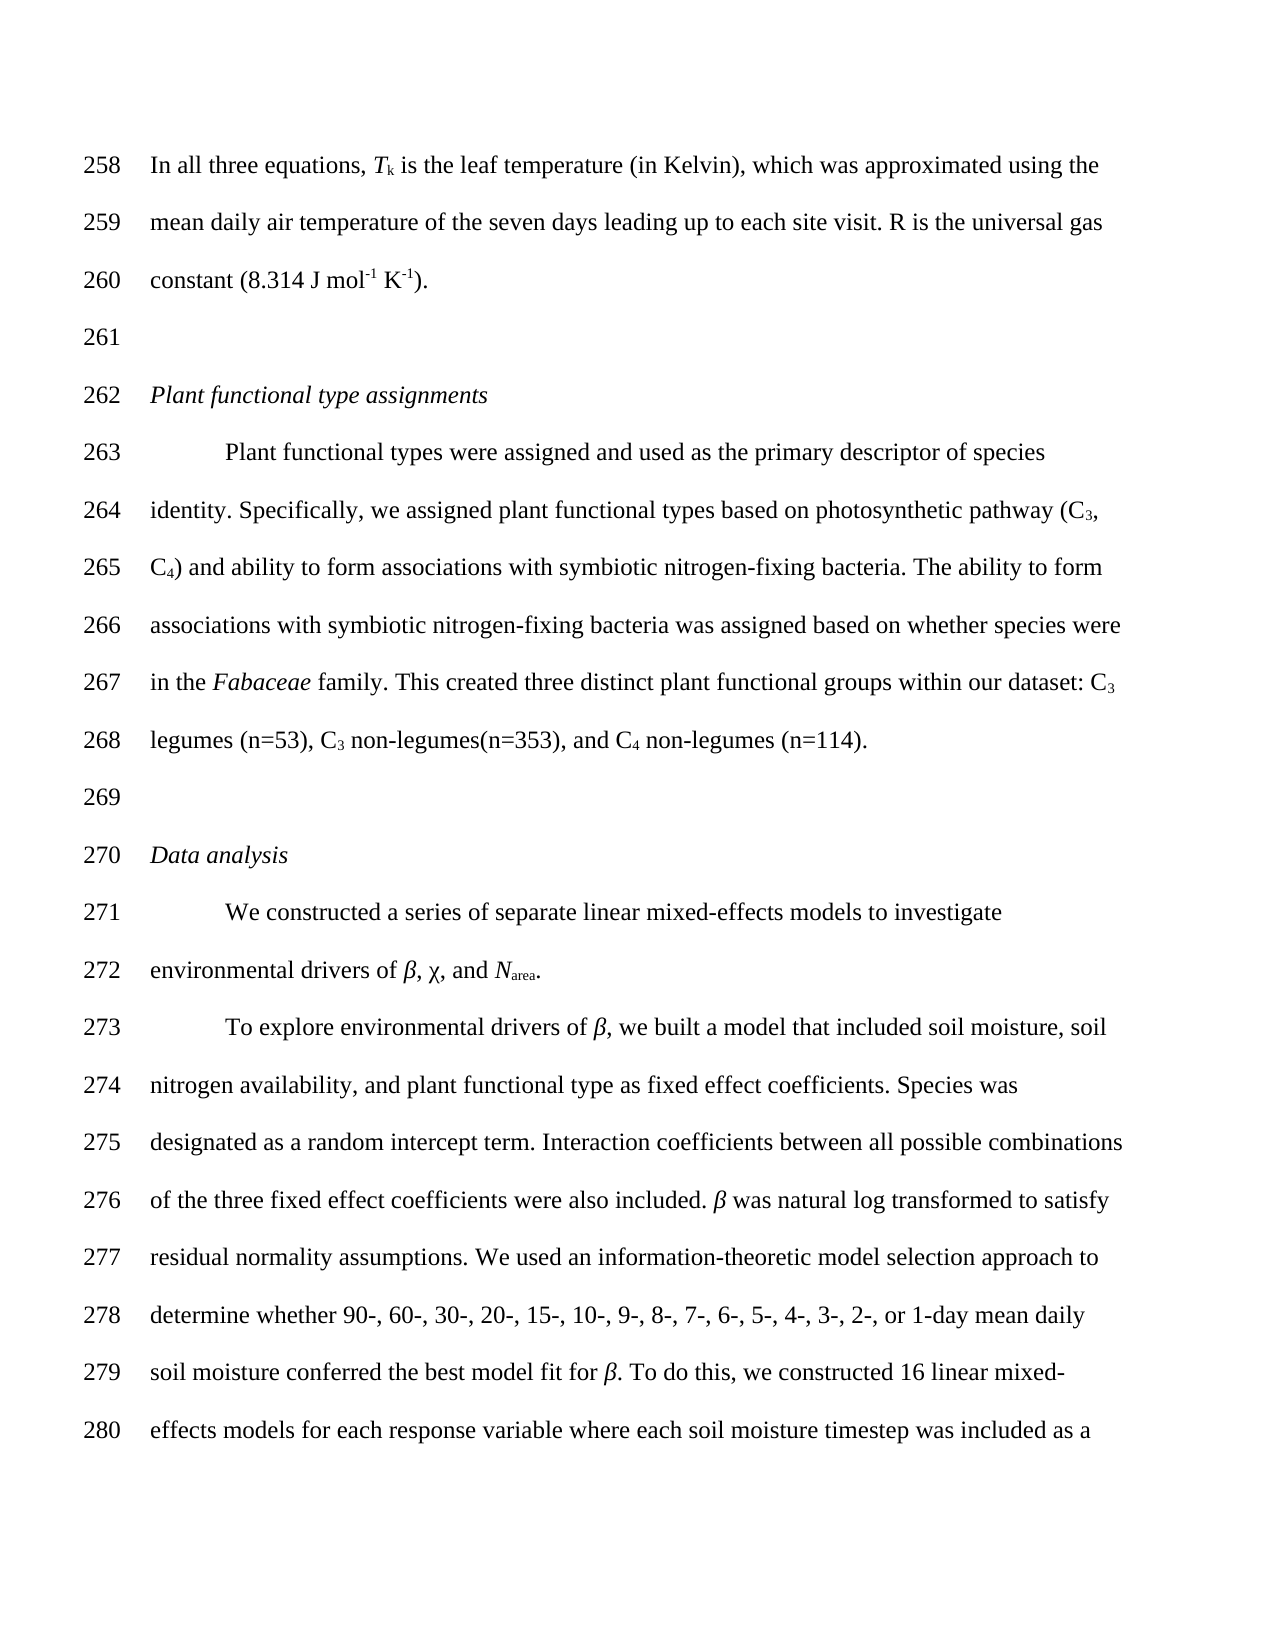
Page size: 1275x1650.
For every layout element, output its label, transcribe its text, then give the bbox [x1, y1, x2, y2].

text In all three equations, Tk is the leaf temperature (in Kelvin), which was approximated using the mean daily air temperature of the seven days leading up to each site visit. R is the universal gas constant (8.314 J mol-1 K-1). [150, 150, 1125, 294]
text We constructed a series of separate linear mixed-effects models to investigate environmental drivers of β, χ, and Narea. [150, 897, 1125, 984]
text Data analysis [150, 840, 1125, 869]
text Plant functional types were assigned and used as the primary descriptor of species identity. Specifically, we assigned plant functional types based on photosynthetic pathway (C3, C4) and ability to form associations with symbiotic nitrogen-fixing bacteria. The ability to form associations with symbiotic nitrogen-fixing bacteria was assigned based on whether species were in the Fabaceae family. This created three distinct plant functional groups within our dataset: C3 legumes (n=53), C3 non-legumes(n=353), and C4 non-legumes (n=114). [150, 437, 1125, 754]
text Plant functional type assignments [150, 380, 1125, 409]
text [150, 1012, 1125, 1444]
